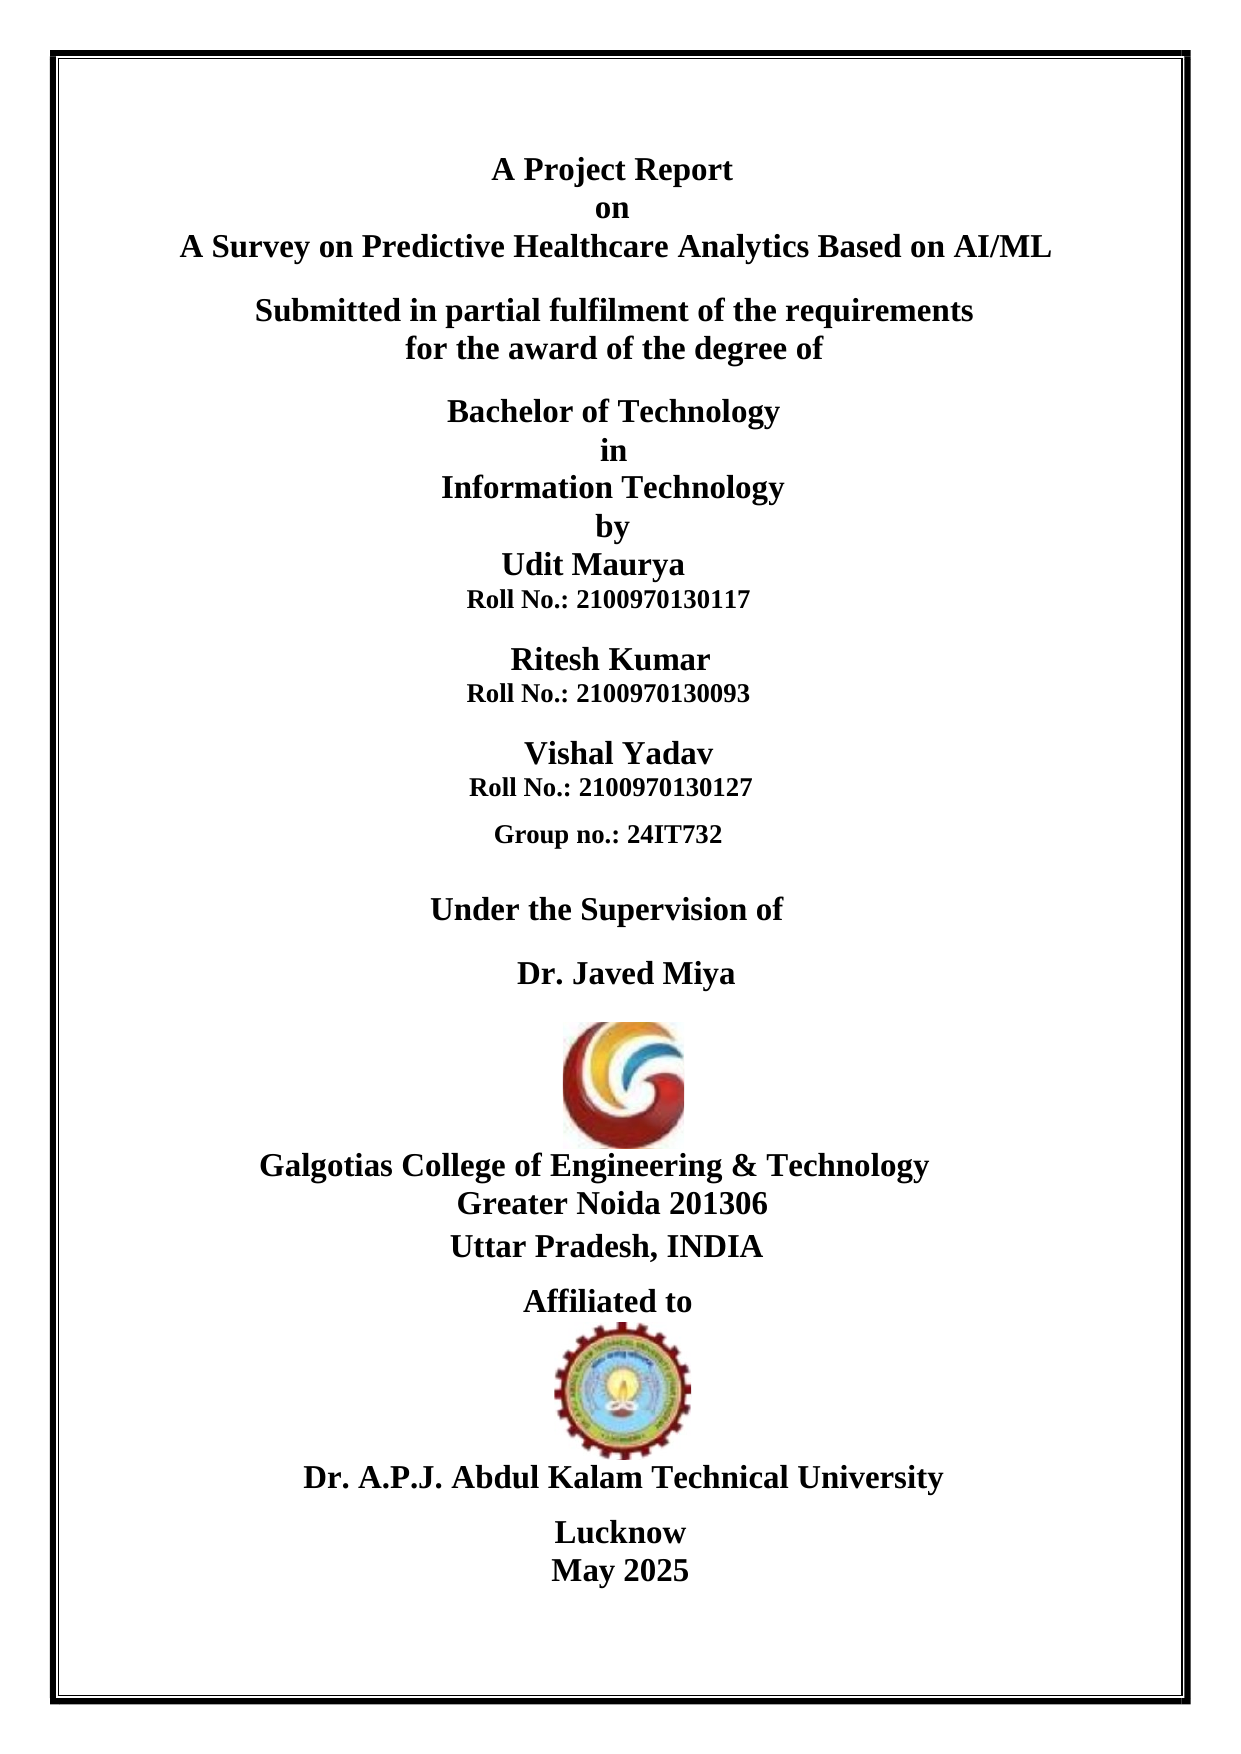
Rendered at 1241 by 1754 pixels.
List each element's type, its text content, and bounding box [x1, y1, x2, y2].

text Roll No.: 2100970130117 [466, 583, 761, 614]
text Galgotias College of Engineering & Technology Greater Noida 201306 [259, 1146, 944, 1222]
text Vishal Yadav [466, 733, 774, 771]
text Ritesh Kumar Roll No.: 2100970130093 [466, 639, 761, 708]
text Lucknow [502, 1512, 738, 1550]
picture [562, 1022, 685, 1146]
text Uttar Pradesh, INDIA [449, 1226, 1154, 1264]
text Dr. A.P.J. Abdul Kalam Technical University [303, 1457, 1154, 1495]
text Information Technology by [435, 468, 790, 544]
text Affiliated to [523, 1281, 1154, 1319]
text Bachelor of Technology in [441, 392, 786, 468]
text A Project Report on [486, 150, 738, 226]
text Submitted in partial fulfilment of the requirements for the award of the degree of [242, 291, 986, 367]
text May 2025 [502, 1550, 738, 1589]
text Group no.: 24IT732 [493, 818, 1154, 849]
text Roll No.: 2100970130127 [177, 771, 774, 802]
text Udit Maurya [466, 544, 761, 583]
picture [554, 1322, 692, 1457]
text Under the Supervision of [430, 889, 1154, 927]
text A Survey on Predictive Healthcare Analytics Based on AI/ML [179, 226, 1154, 264]
text Dr. Javed Miya [517, 953, 1154, 992]
